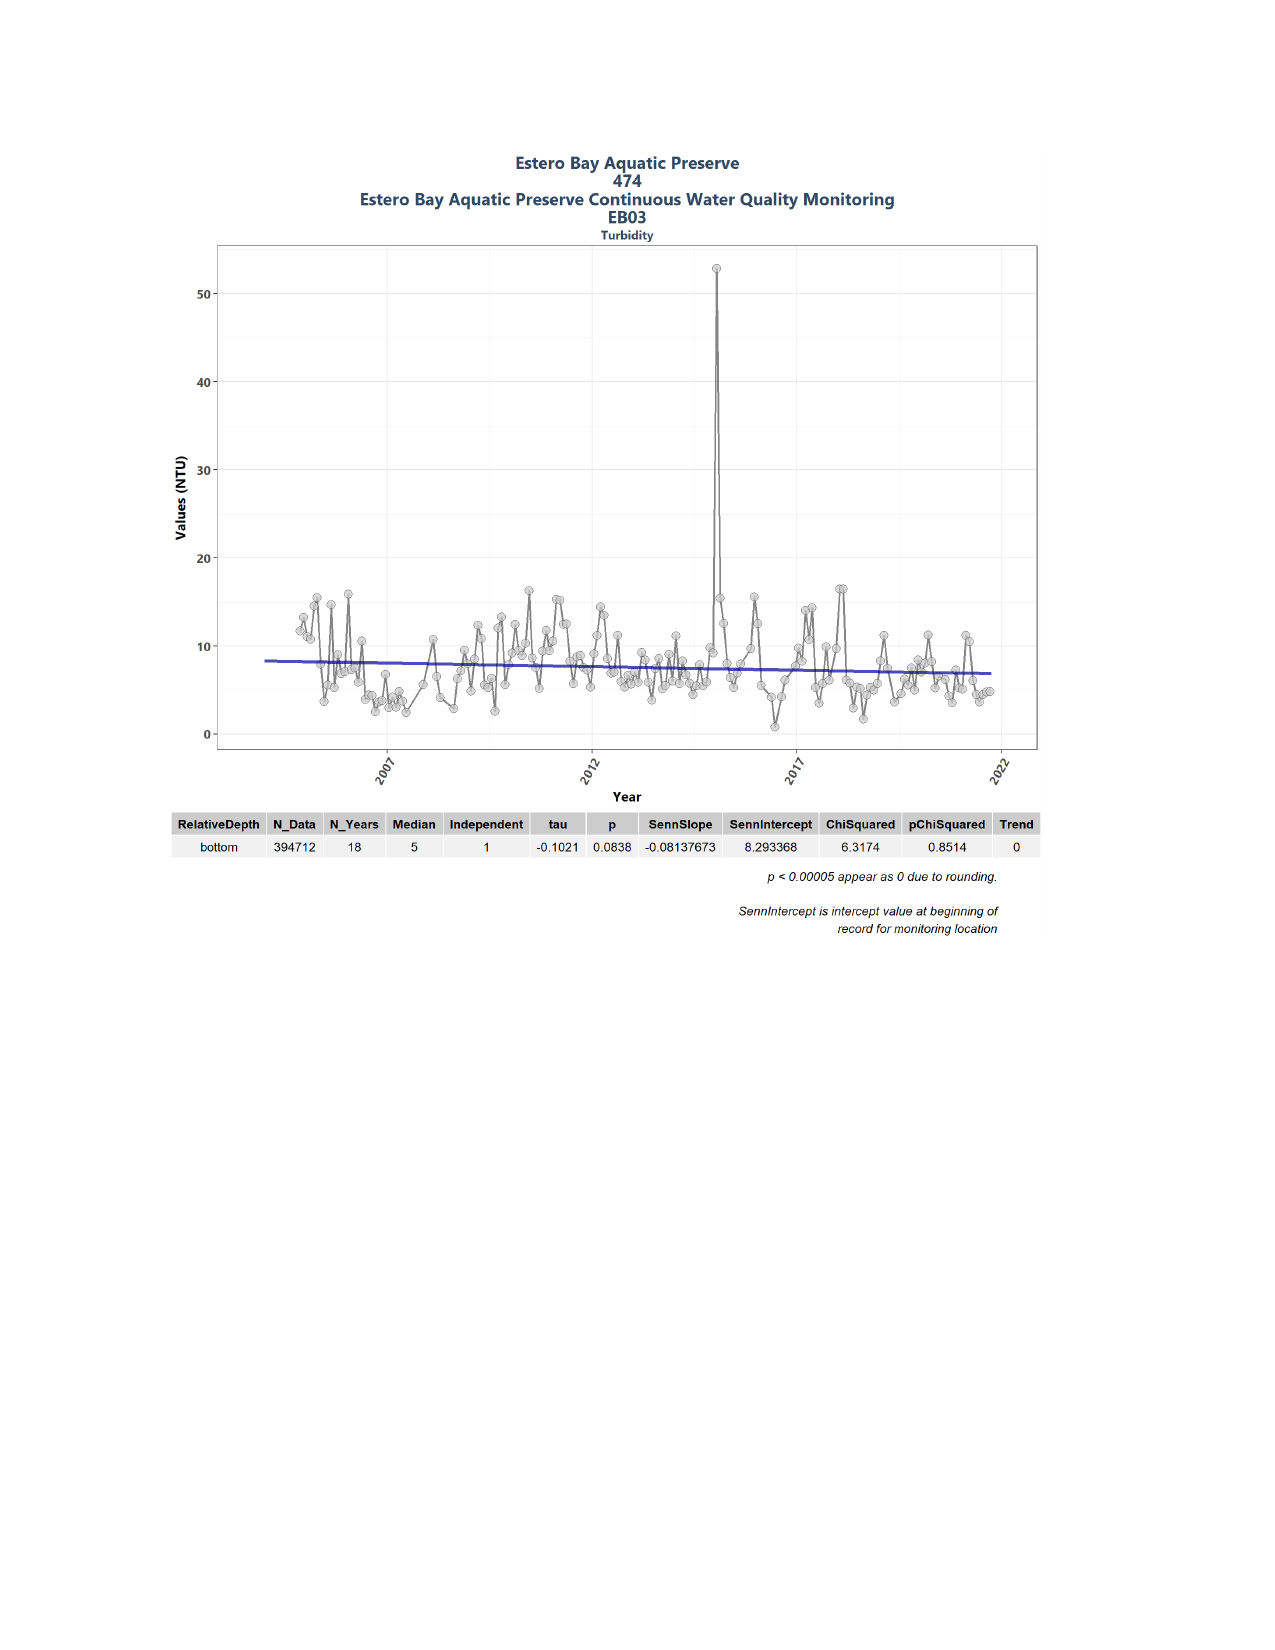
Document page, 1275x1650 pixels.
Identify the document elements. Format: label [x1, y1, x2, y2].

picture [168, 150, 1044, 938]
